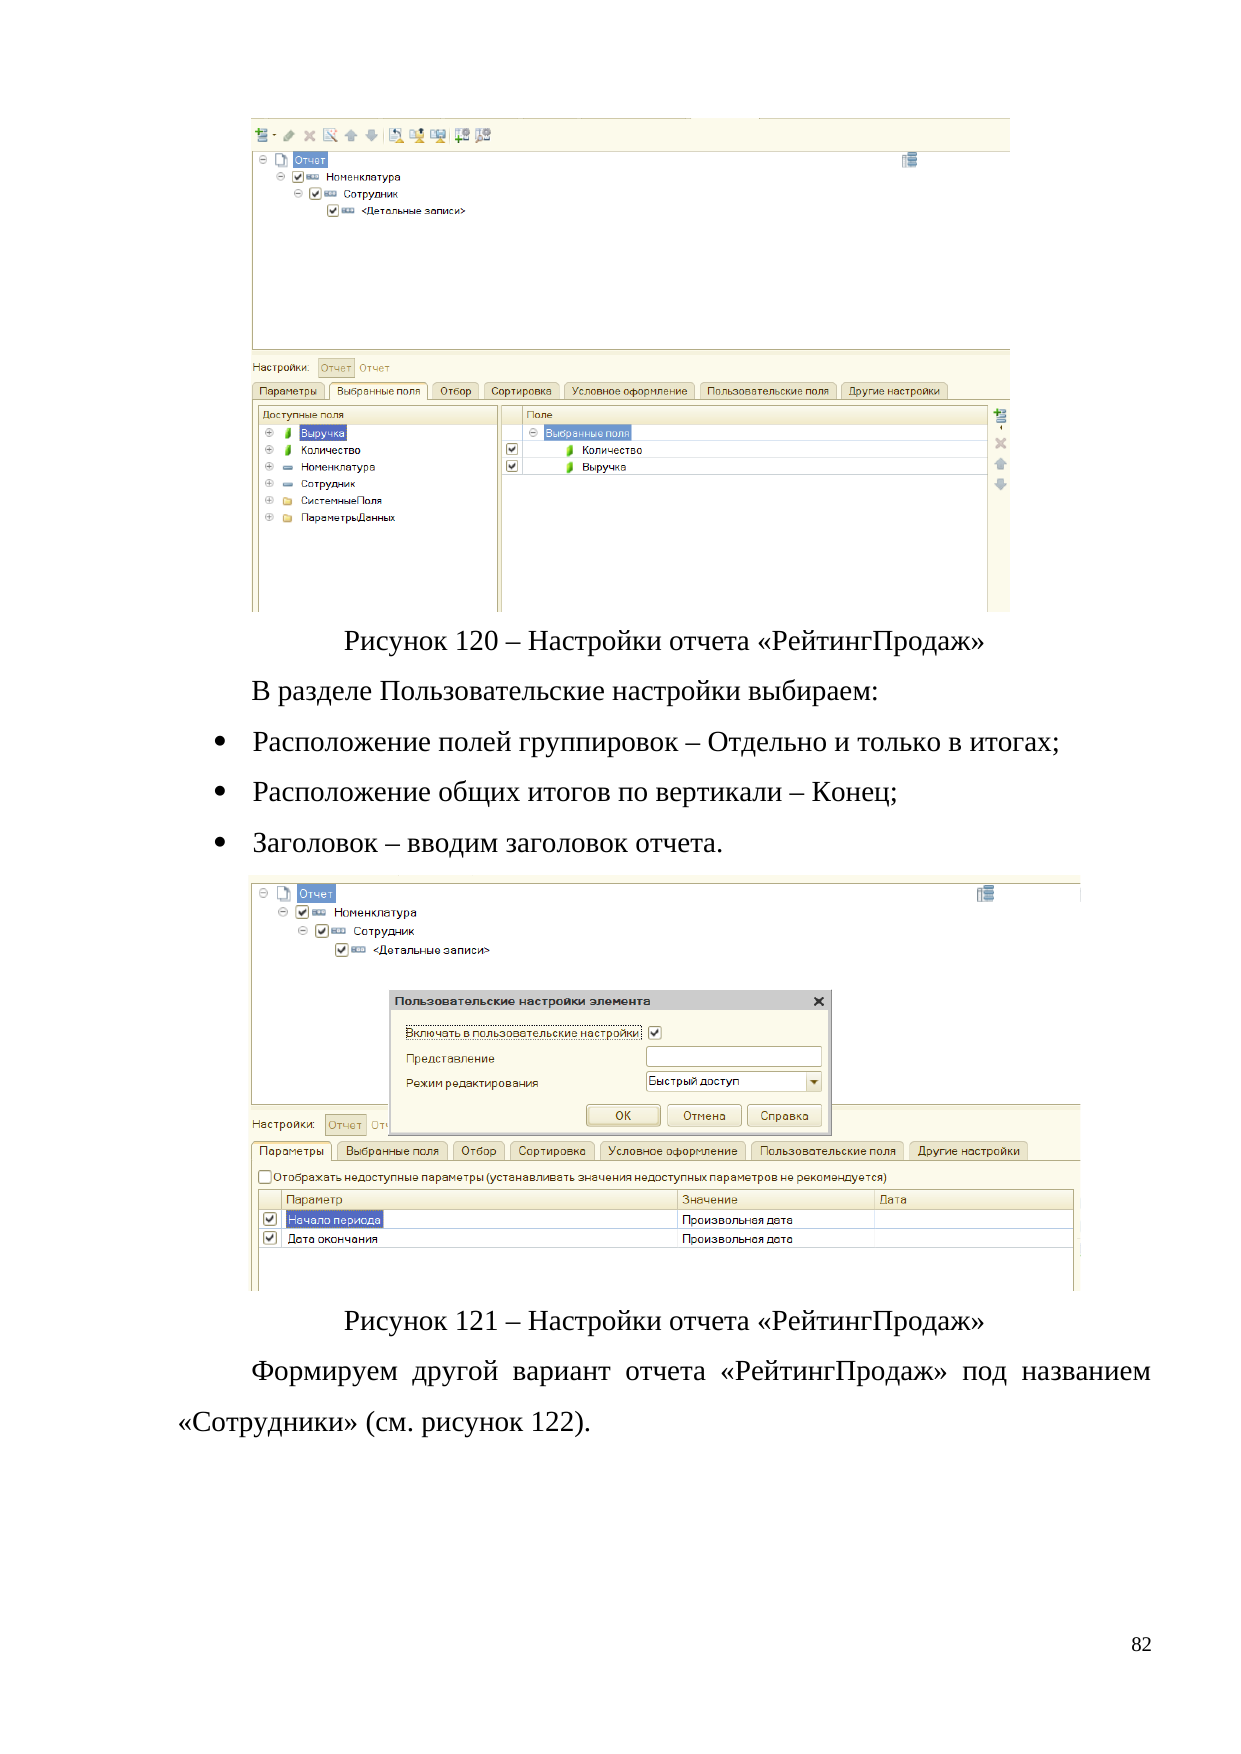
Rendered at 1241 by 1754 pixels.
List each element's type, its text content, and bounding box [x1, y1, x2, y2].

text Формируем другой вариант отчета «РейтингПродаж» под названием «Сотрудники» (см. рисунок 122). [177, 1353, 1152, 1437]
list Заголовок – вводим заголовок отчета. [215, 825, 1152, 858]
picture [248, 875, 1081, 1291]
list Расположение общих итогов по вертикали – Конец; [215, 774, 1152, 808]
text В разделе Пользовательские настройки выбираем: [177, 673, 1152, 707]
text Рисунок 121 – Настройки отчета «РейтингПродаж» [177, 1303, 1152, 1337]
text Рисунок 120 – Настройки отчета «РейтингПродаж» [177, 623, 1152, 657]
list Расположение полей группировок – Отдельно и только в итогах; [215, 724, 1152, 757]
picture [251, 118, 1010, 612]
